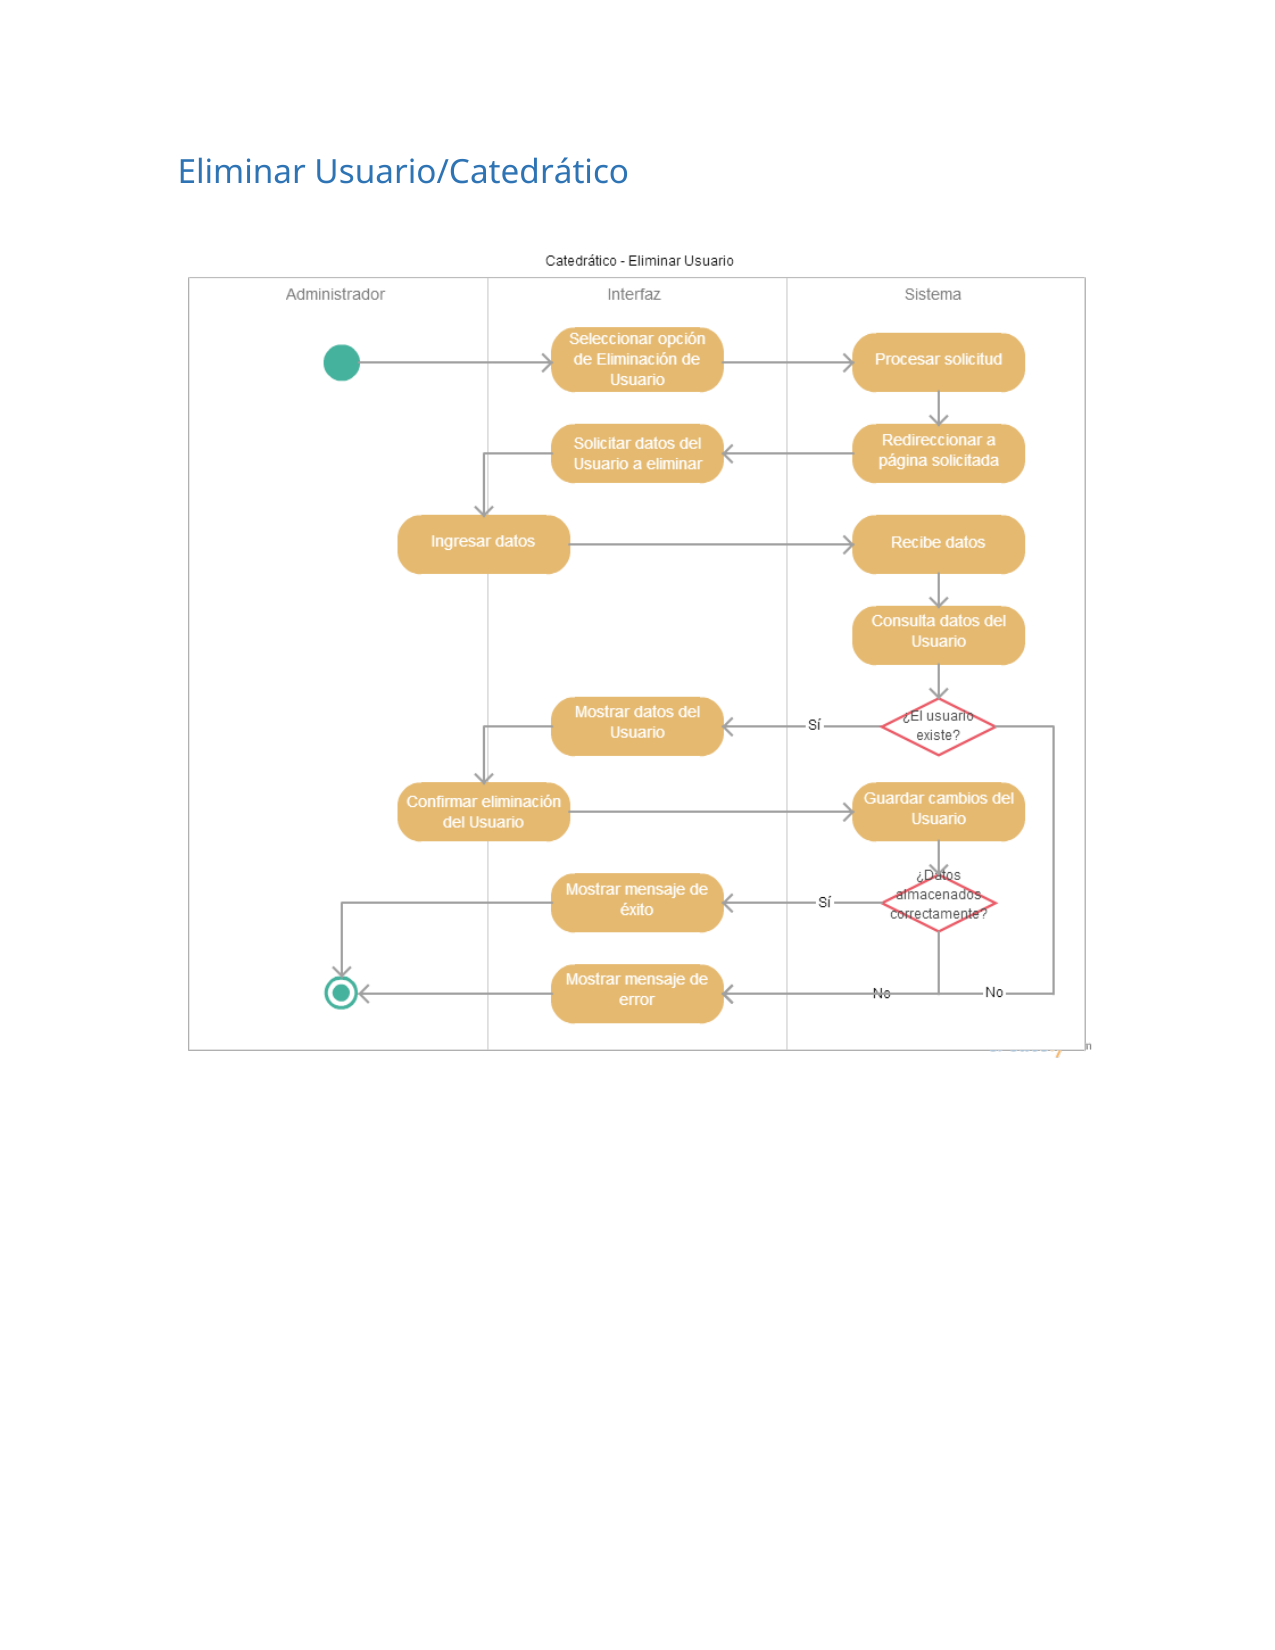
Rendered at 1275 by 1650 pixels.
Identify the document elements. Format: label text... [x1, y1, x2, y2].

picture [177, 243, 1098, 1062]
subtitle Eliminar Usuario/Catedrático [177, 148, 1098, 193]
